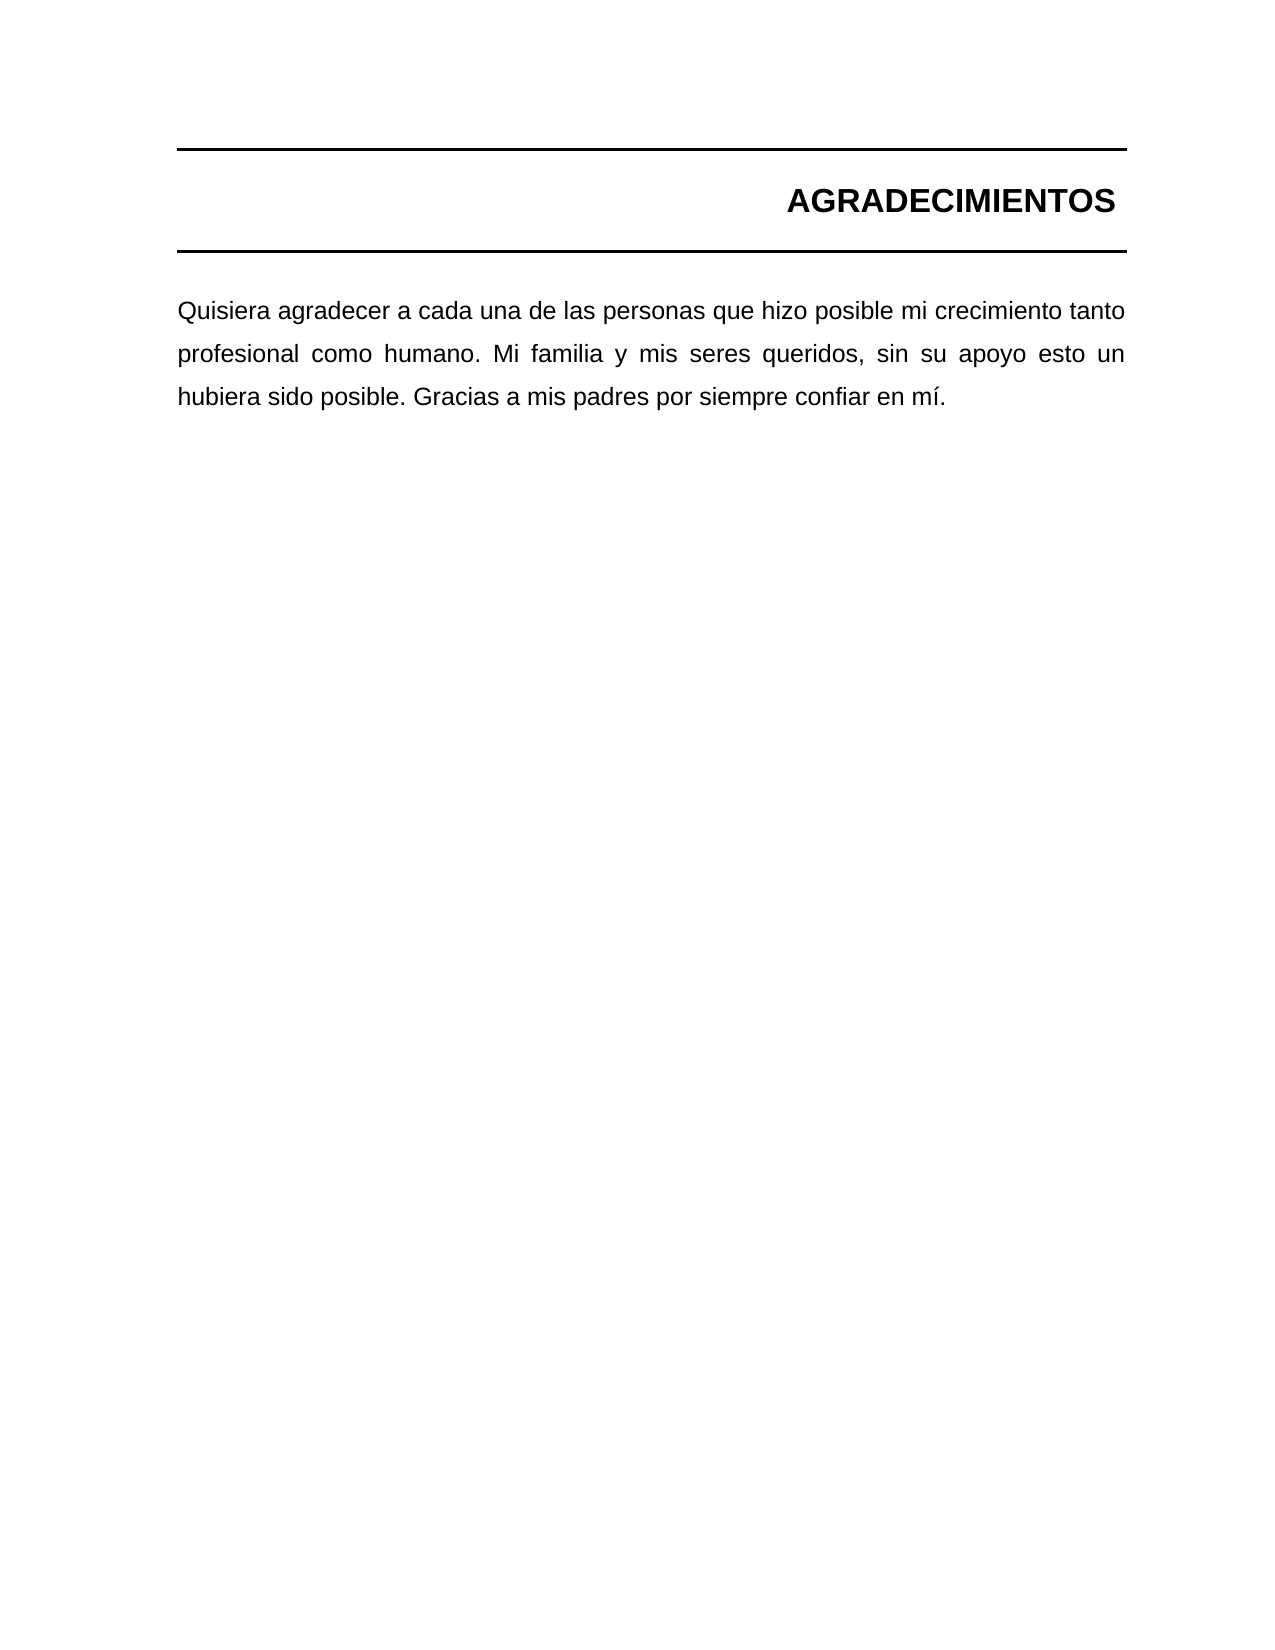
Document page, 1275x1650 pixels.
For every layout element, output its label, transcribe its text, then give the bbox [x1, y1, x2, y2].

text Quisiera agradecer a cada una de las personas que hizo posible mi crecimiento tanto profesional como humano. Mi familia y mis seres queridos, sin su apoyo esto un hubiera sido posible. Gracias a mis padres por siempre confiar en mí. [177, 296, 1127, 411]
table_header AGRADECIMIENTOS [177, 151, 1127, 250]
